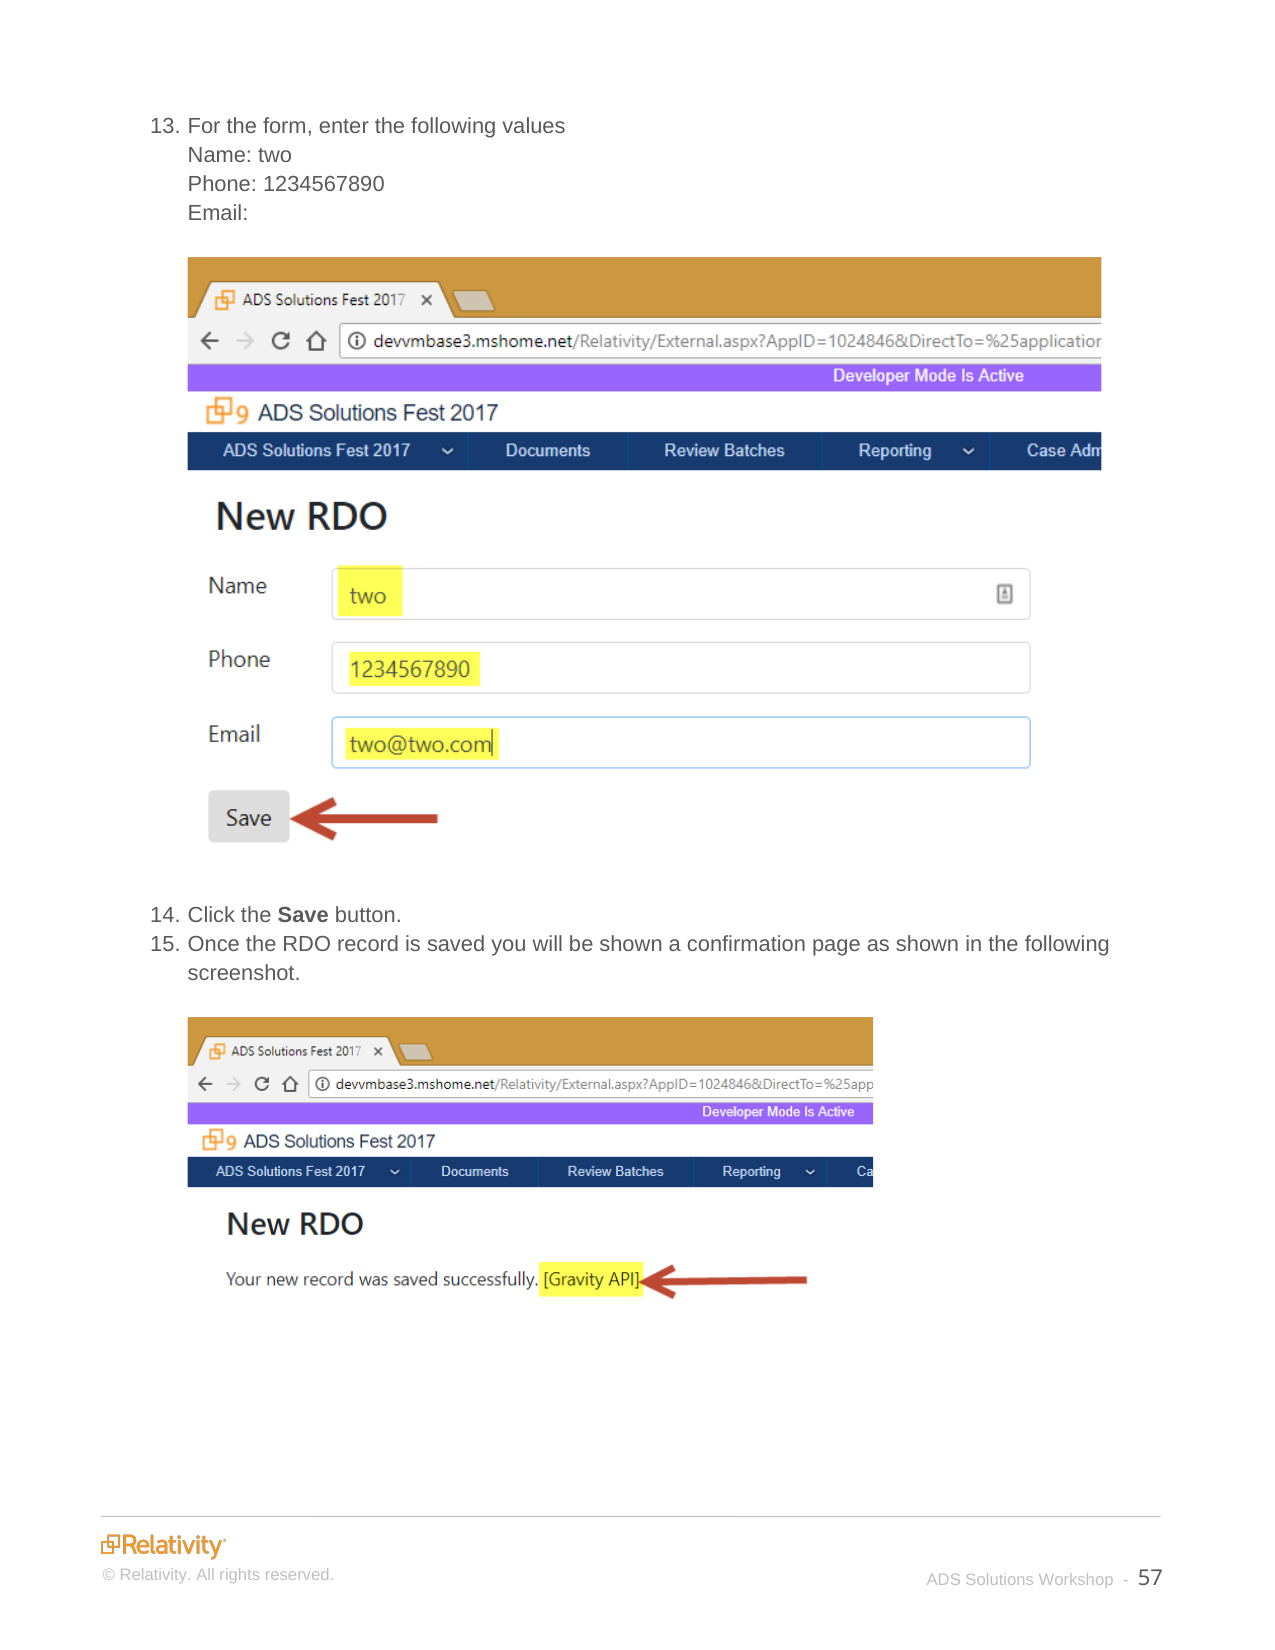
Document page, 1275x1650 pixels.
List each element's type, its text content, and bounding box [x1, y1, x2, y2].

list Click the Save button. [150, 902, 1162, 927]
picture [187, 257, 1102, 869]
list Email: two@two.com [187, 199, 1162, 224]
picture [187, 1017, 874, 1329]
list Name: two [187, 141, 1162, 167]
list For the form, enter the following values [150, 112, 1162, 138]
list Phone: 1234567890 [187, 170, 1162, 196]
picture [100, 1534, 227, 1560]
list Once the RDO record is saved you will be shown a confirmation page as shown in the following screenshot. [150, 931, 1162, 985]
